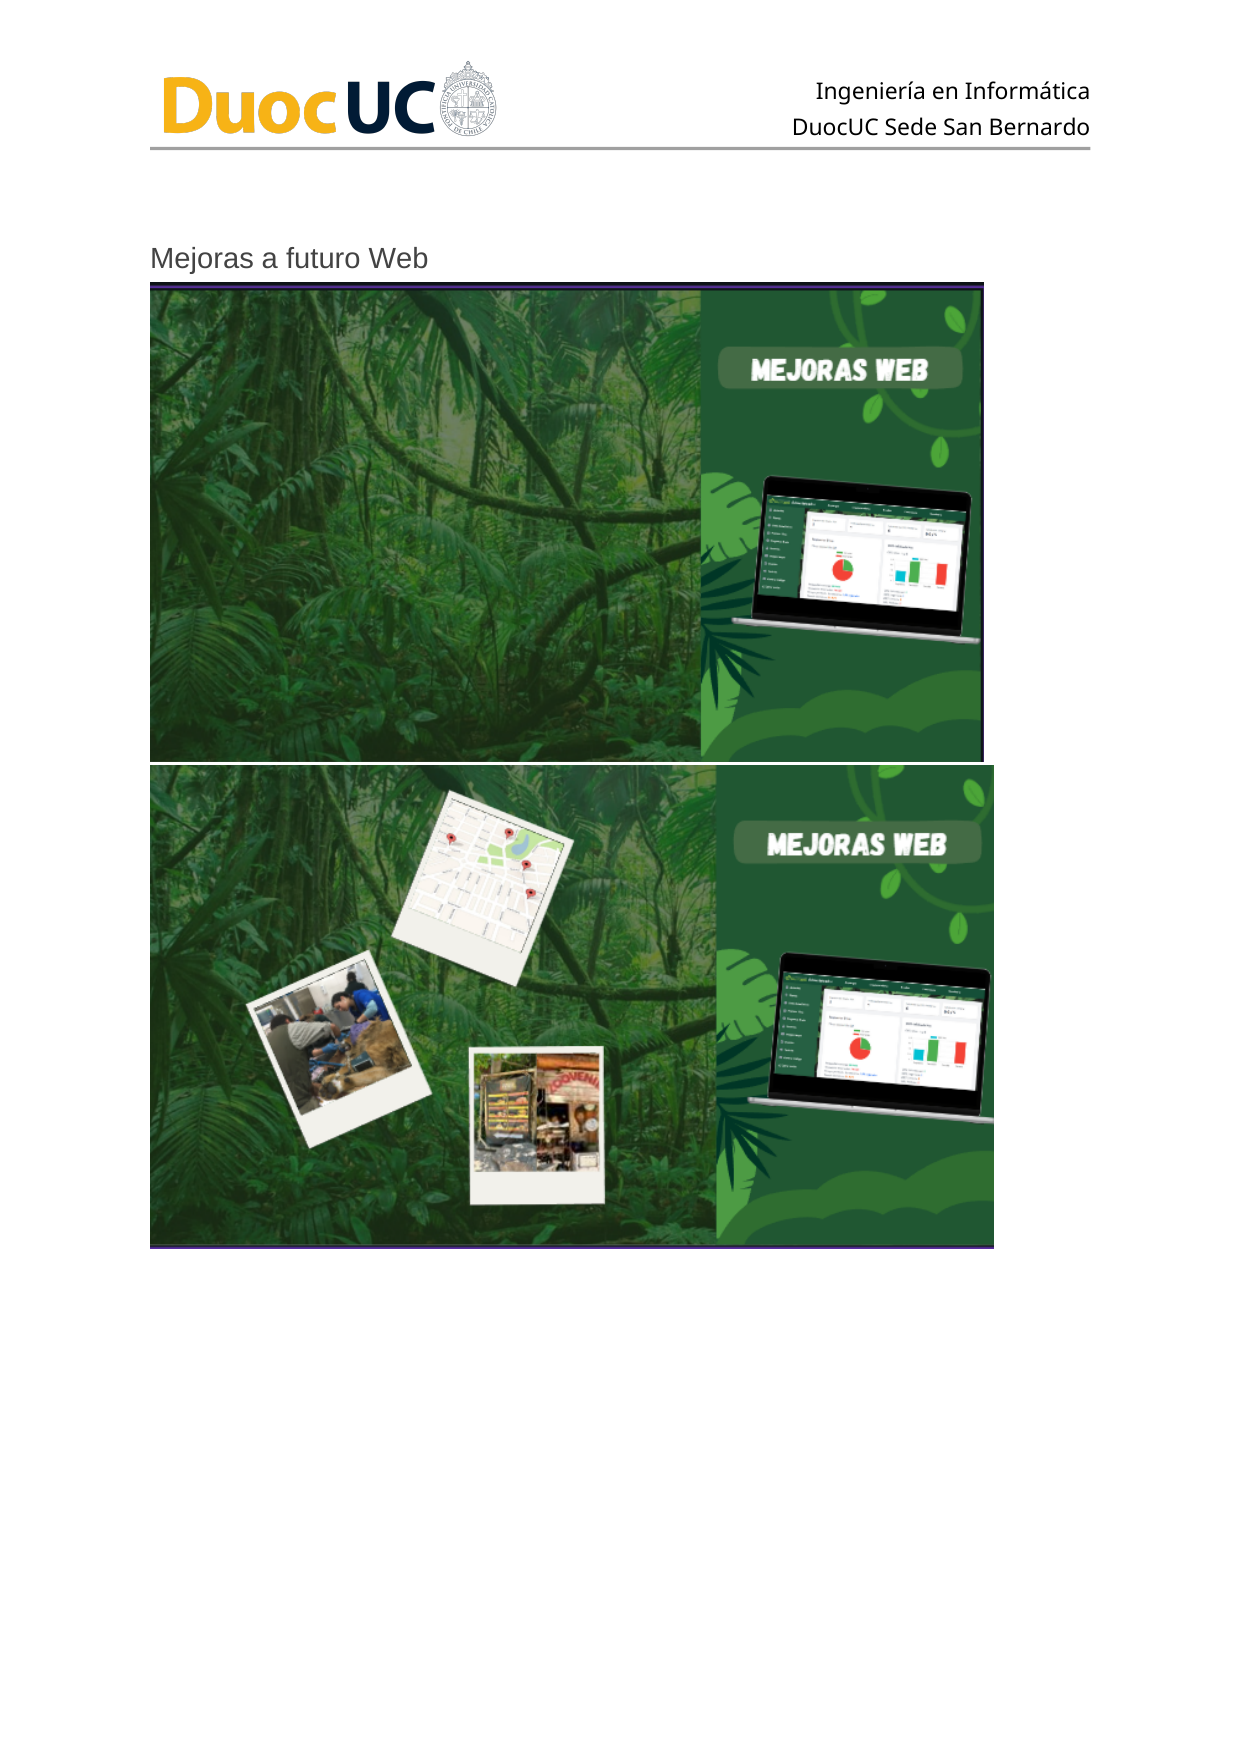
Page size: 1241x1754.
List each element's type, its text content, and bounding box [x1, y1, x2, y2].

picture [159, 56, 501, 141]
picture [150, 765, 994, 1249]
picture [150, 282, 984, 762]
subtitle Mejoras a futuro Web [150, 241, 1090, 274]
